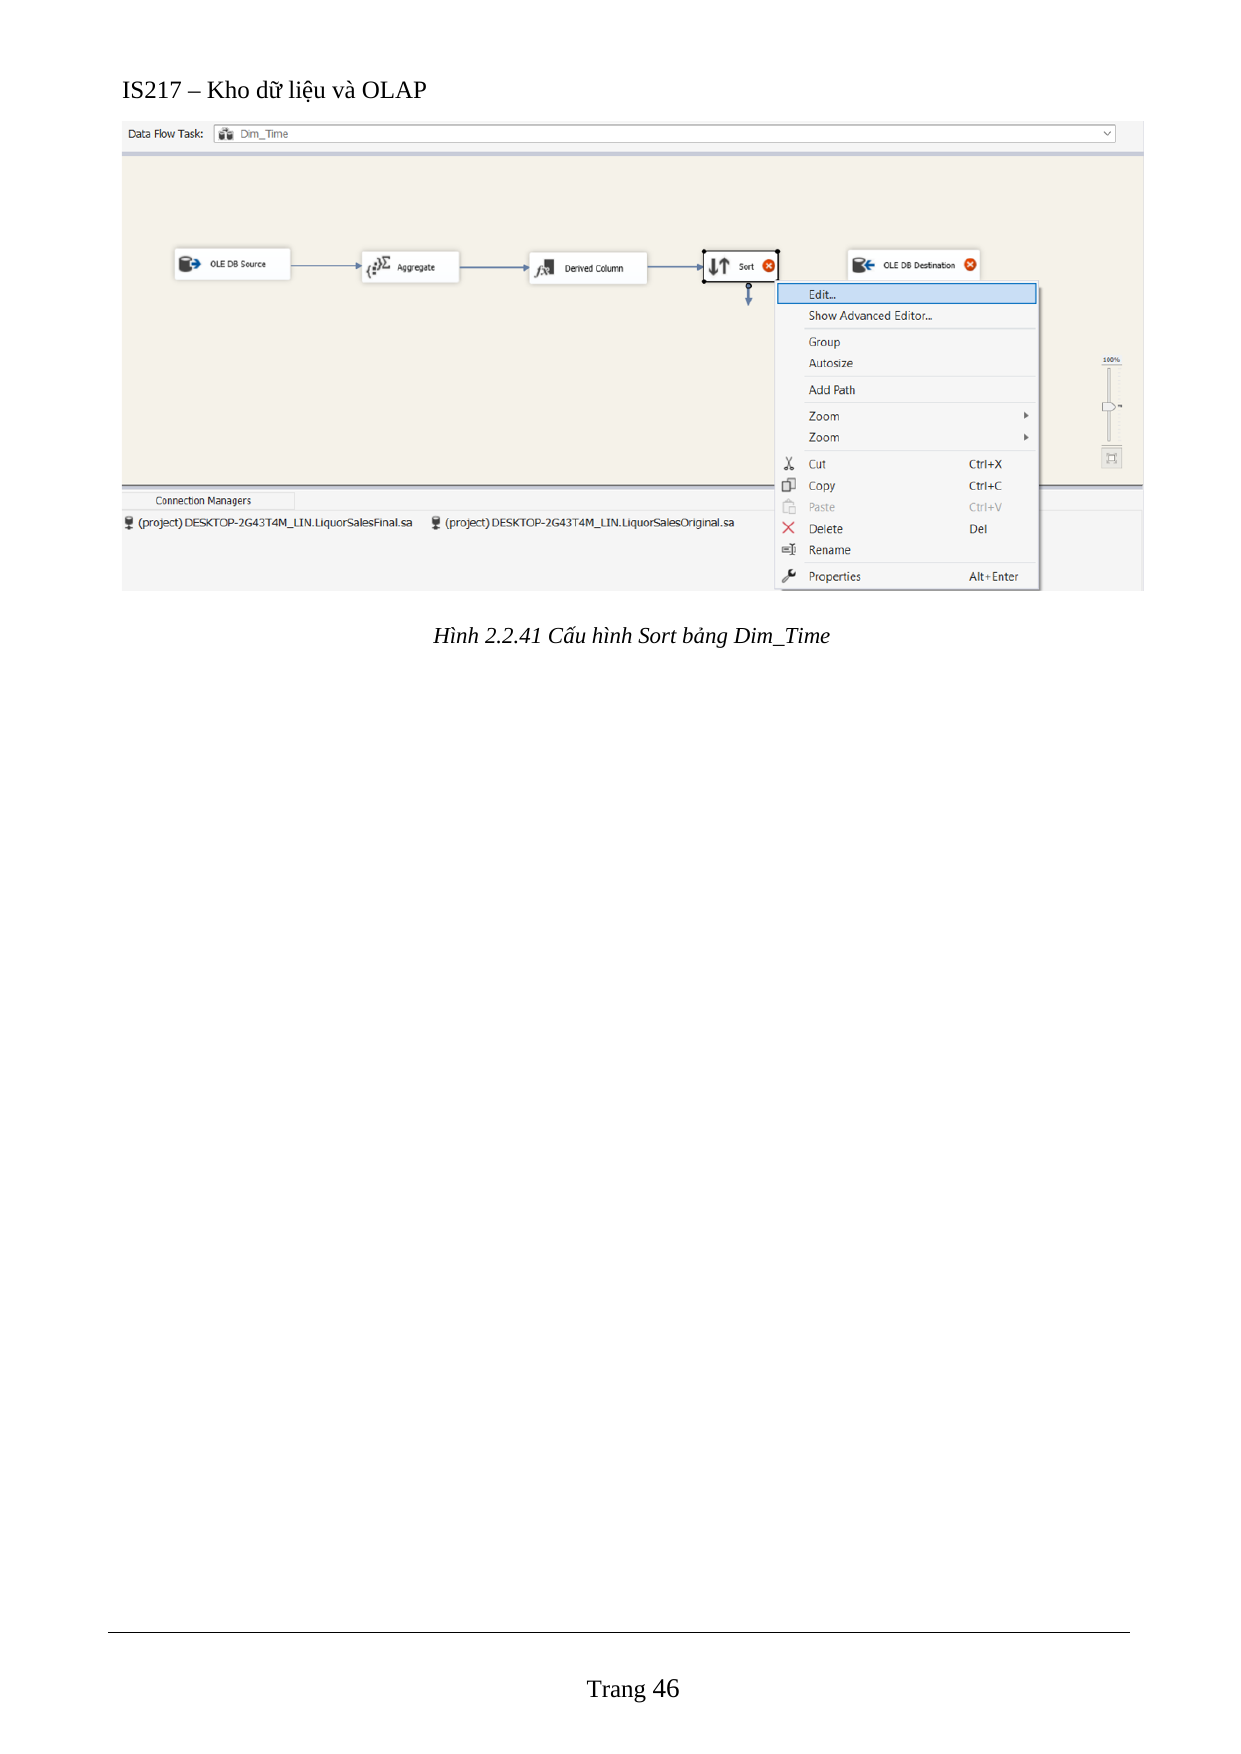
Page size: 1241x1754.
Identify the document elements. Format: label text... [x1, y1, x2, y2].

picture [121, 121, 1144, 591]
